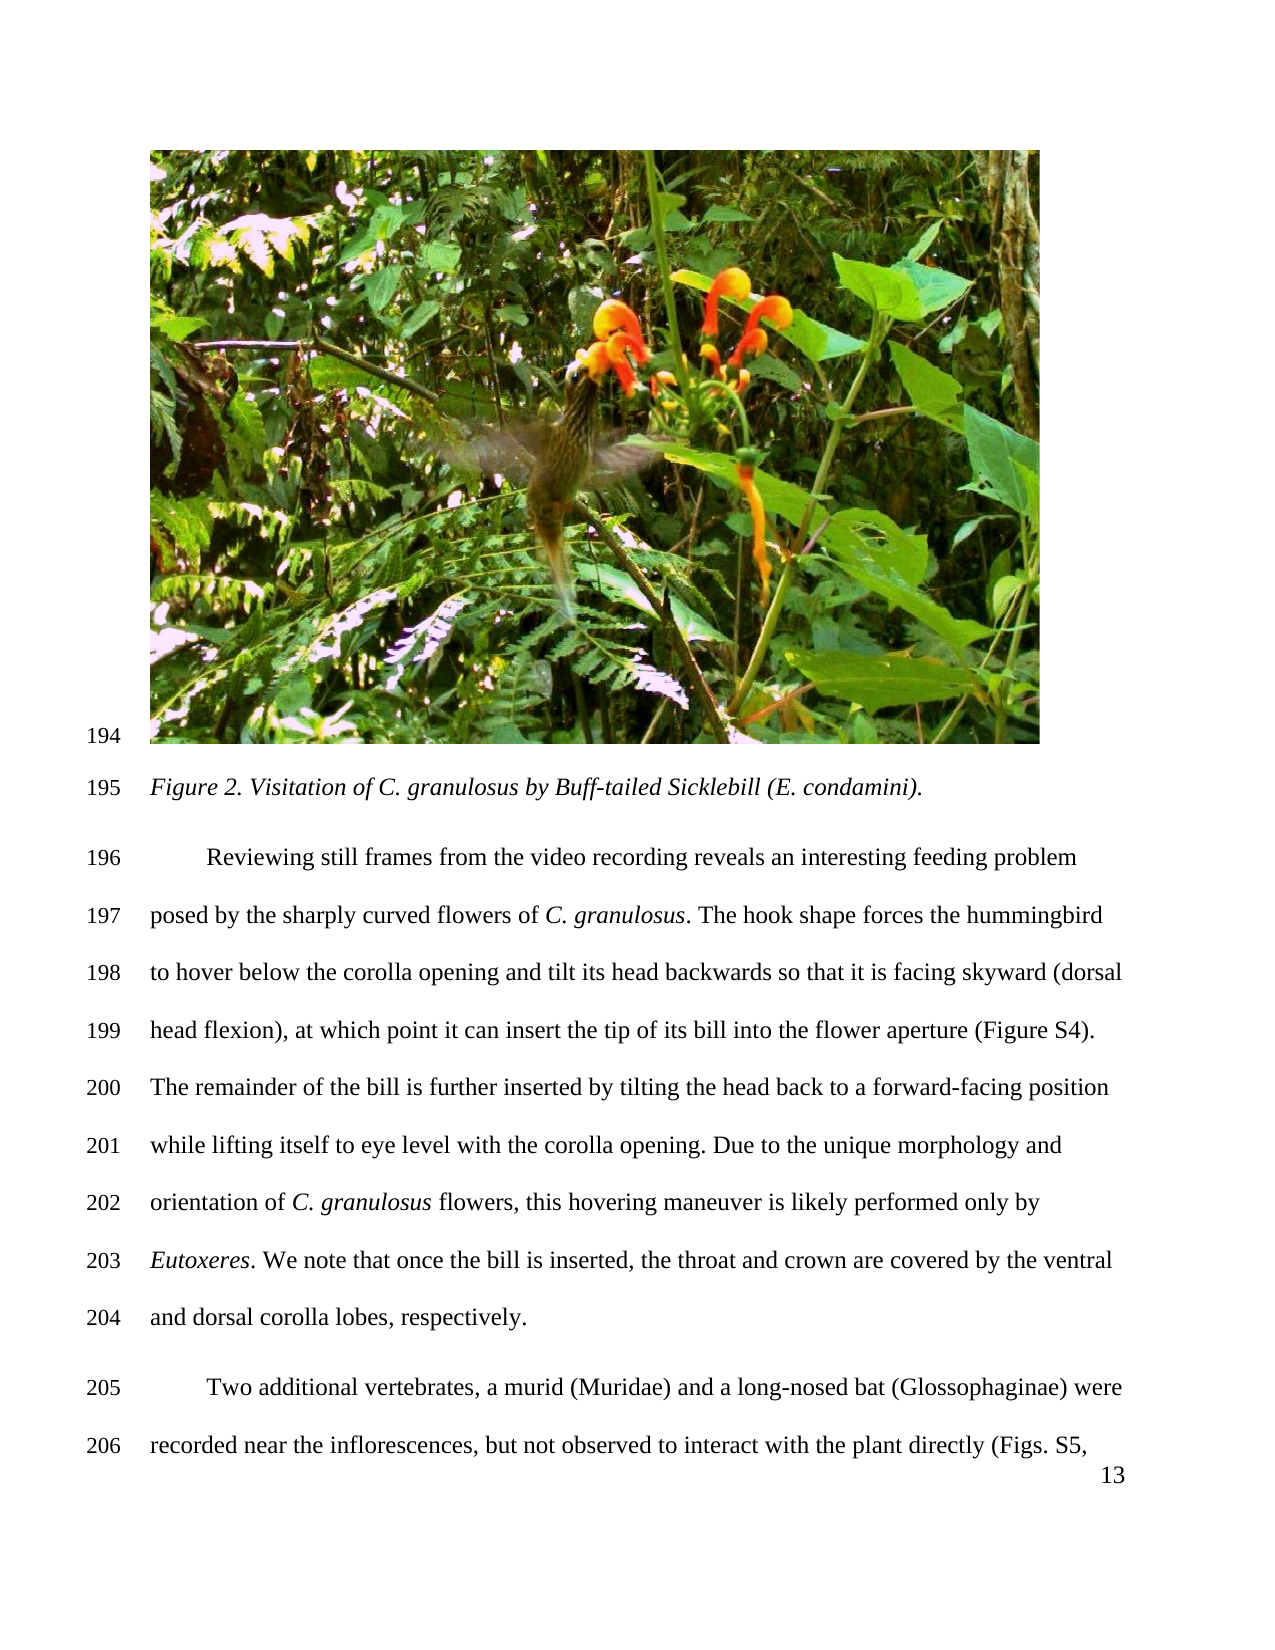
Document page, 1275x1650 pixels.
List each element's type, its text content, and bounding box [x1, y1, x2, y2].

text Reviewing still frames from the video recording reveals an interesting feeding problem posed by the sharply curved flowers of C. granulosus. The hook shape forces the hummingbird to hover below the corolla opening and tilt its head backwards so that it is facing skyward (dorsal head flexion), at which point it can insert the tip of its bill into the flower aperture (Figure S4). The remainder of the bill is further inserted by tilting the head back to a forward-facing position while lifting itself to eye level with the corolla opening. Due to the unique morphology and orientation of C. granulosus flowers, this hovering maneuver is likely performed only by Eutoxeres. We note that once the bill is inserted, the throat and crown are covered by the ventral and dorsal corolla lobes, respectively. [150, 842, 1125, 1331]
text Figure 2. Visitation of C. granulosus by Buff-tailed Sicklebill (E. condamini). [150, 772, 1125, 801]
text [150, 1372, 1125, 1459]
picture [150, 150, 1040, 744]
